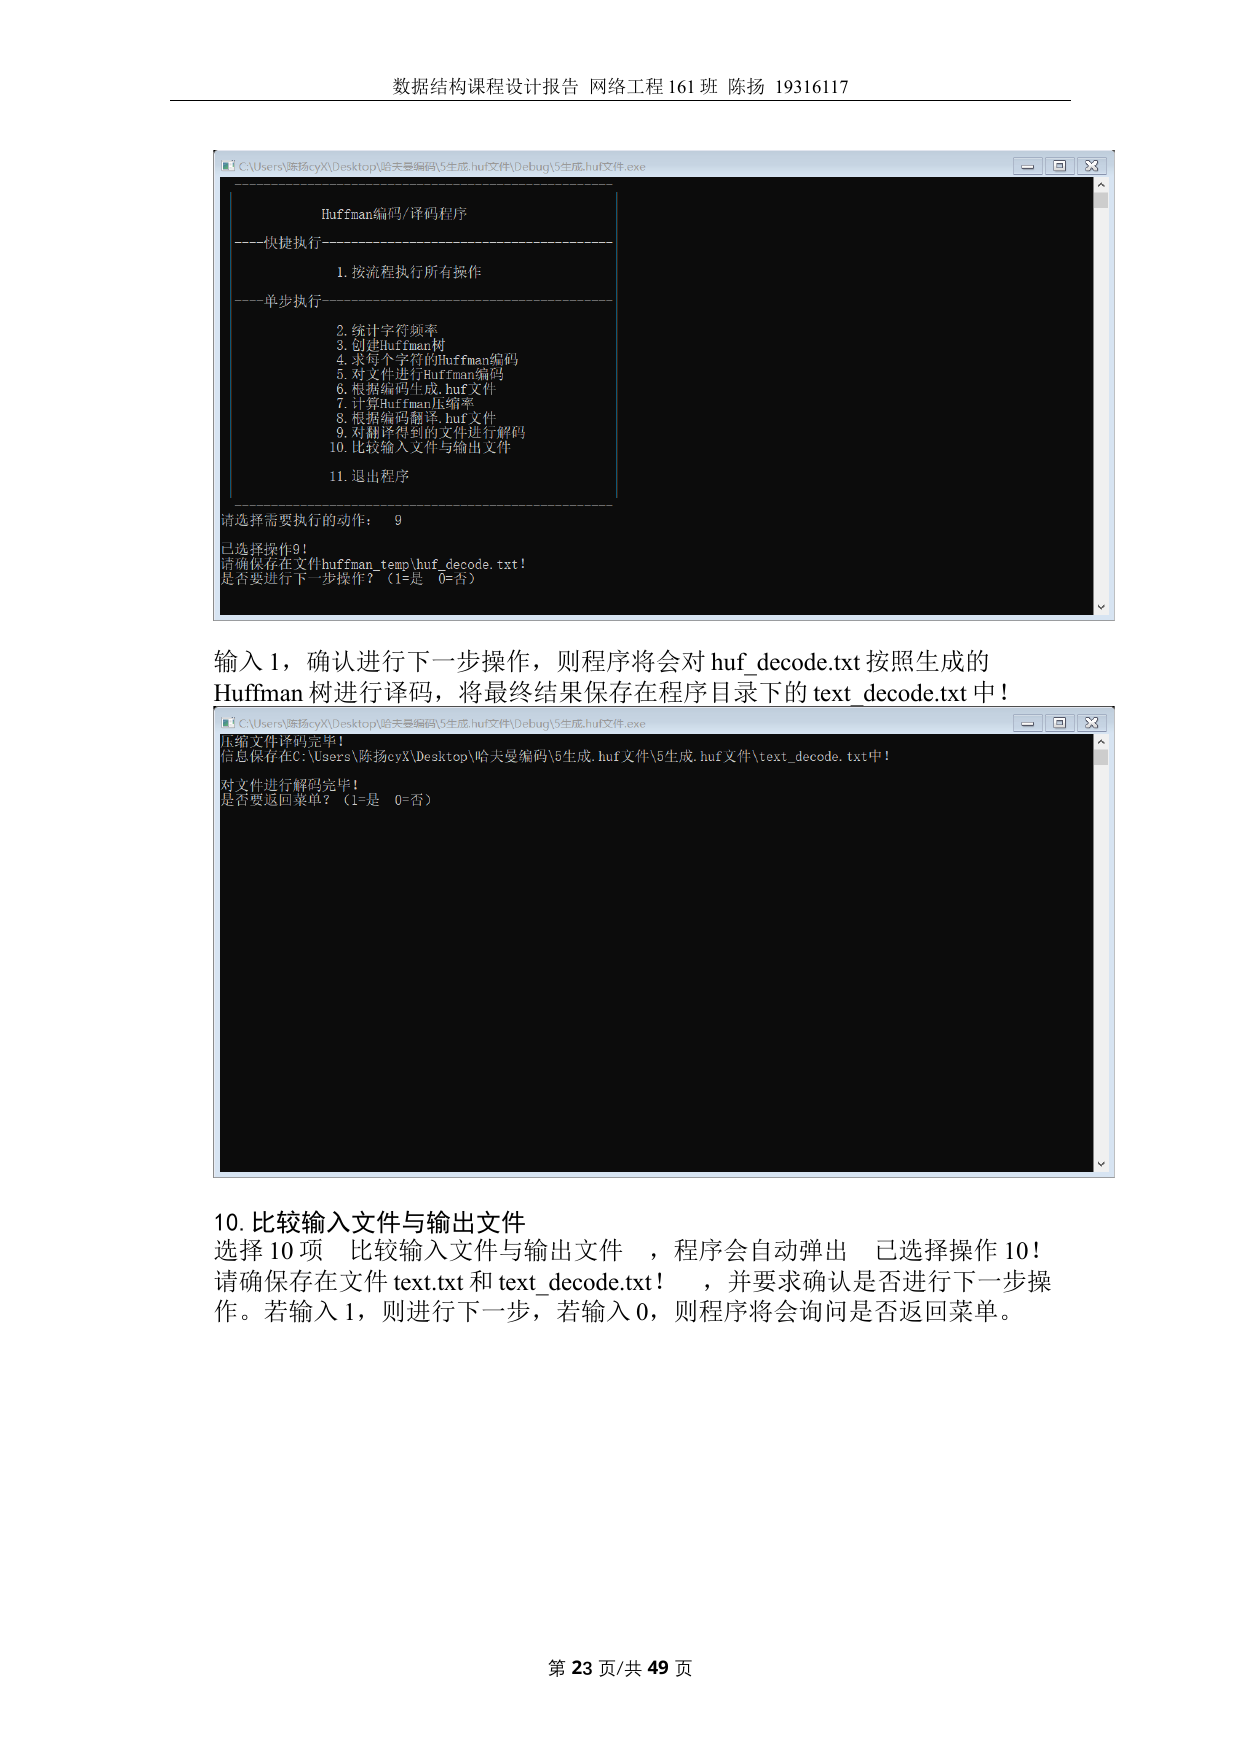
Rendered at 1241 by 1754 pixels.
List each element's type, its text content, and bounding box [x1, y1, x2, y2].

text 输入1，确认进行下一步操作，则程序将会对huf_decode.txt按照生成的Huffman树进行译码，将最终结果保存在程序目录下的text_decode.txt中！ [213, 646, 1071, 706]
text 10.比较输入文件与输出文件 [169, 1206, 1071, 1234]
text 选择10项“比较输入文件与输出文件”，程序会自动弹出“已选择操作10！请确保存在文件text.txt和text_decode.txt！”，并要求确认是否进行下一步操作。若输入1，则进行下一步，若输入0，则程序将会询问是否返回菜单。 [213, 1234, 1071, 1326]
